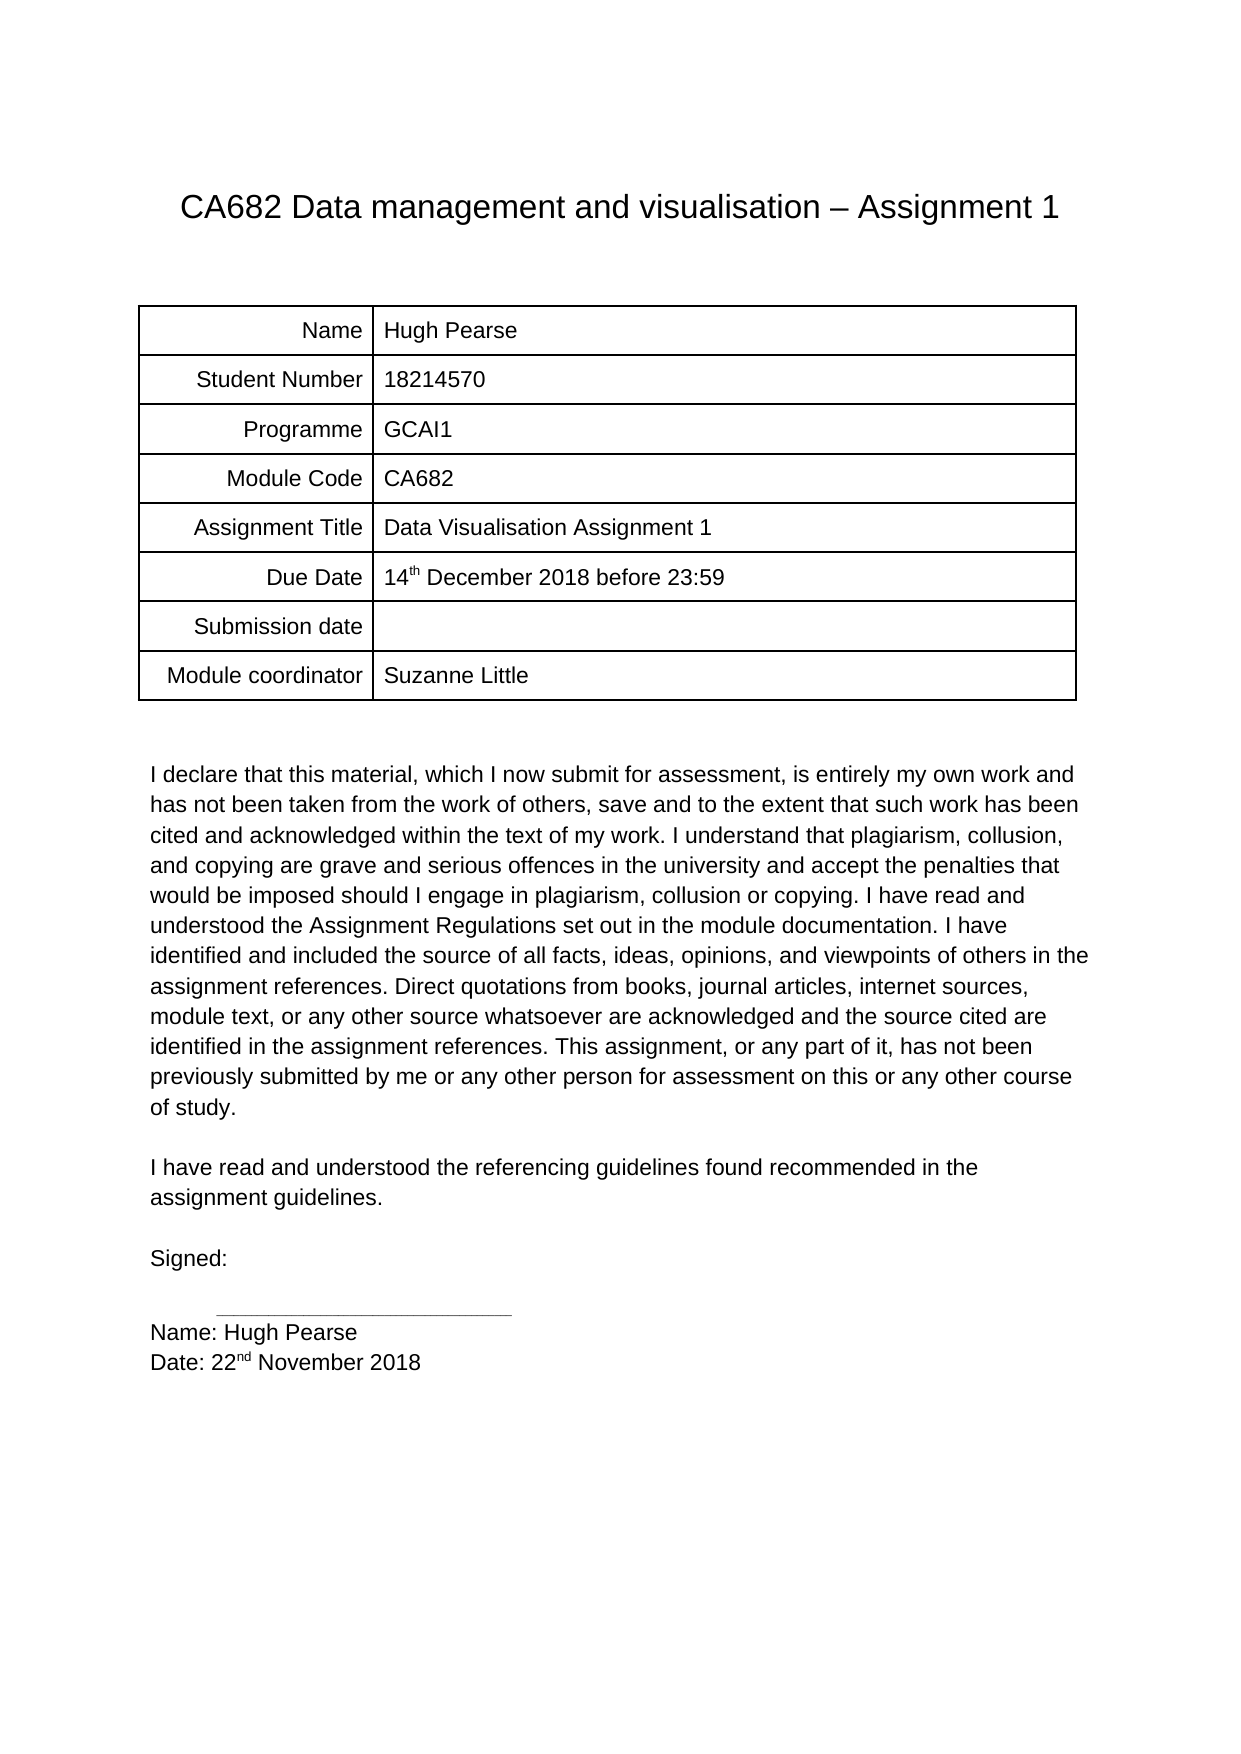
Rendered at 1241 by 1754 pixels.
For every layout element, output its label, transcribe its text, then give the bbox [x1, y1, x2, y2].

table_cell Module coordinator [140, 652, 372, 699]
table_cell 14th December 2018 before 23:59 [374, 553, 1075, 600]
table_cell Data Visualisation Assignment 1 [374, 504, 1075, 551]
text I declare that this material, which I now submit for assessment, is entirely my own work and has not been taken from the work of others, save and to the extent that such work has been cited and acknowledged within the text of my work. I understand that plagiarism, collusion, and copying are grave and serious offences in the university and accept the penalties that would be imposed should I engage in plagiarism, collusion or copying. I have read and understood the Assignment Regulations set out in the module documentation. I have identified and included the source of all facts, ideas, opinions, and viewpoints of others in the assignment references. Direct quotations from books, journal articles, internet sources, module text, or any other source whatsoever are acknowledged and the source cited are identified in the assignment references. This assignment, or any part of it, has not been previously submitted by me or any other person for assessment on this or any other course of study. [150, 761, 1090, 1120]
text Name: Hugh Pearse [150, 1319, 1090, 1345]
table_cell Due Date [140, 553, 372, 600]
text Signed: [150, 1244, 1090, 1271]
table_cell Module Code [140, 455, 372, 502]
text I have read and understood the referencing guidelines found recommended in the assignment guidelines. [150, 1154, 1090, 1211]
table_cell Student Number [140, 356, 372, 403]
table_header Name [140, 307, 372, 354]
table_cell Programme [140, 405, 372, 452]
table_cell CA682 [374, 455, 1075, 502]
table_cell Submission date [140, 602, 372, 649]
subtitle CA682 Data management and visualisation – Assignment 1 [150, 187, 1090, 226]
table_cell GCAI1 [374, 405, 1075, 452]
table_cell Suzanne Little [374, 652, 1075, 699]
table_header Hugh Pearse [374, 307, 1075, 354]
text Date: 22nd November 2018 [150, 1349, 1090, 1375]
table_cell 18214570 [374, 356, 1075, 403]
table_cell Assignment Title [140, 504, 372, 551]
table_cell [374, 602, 1075, 649]
